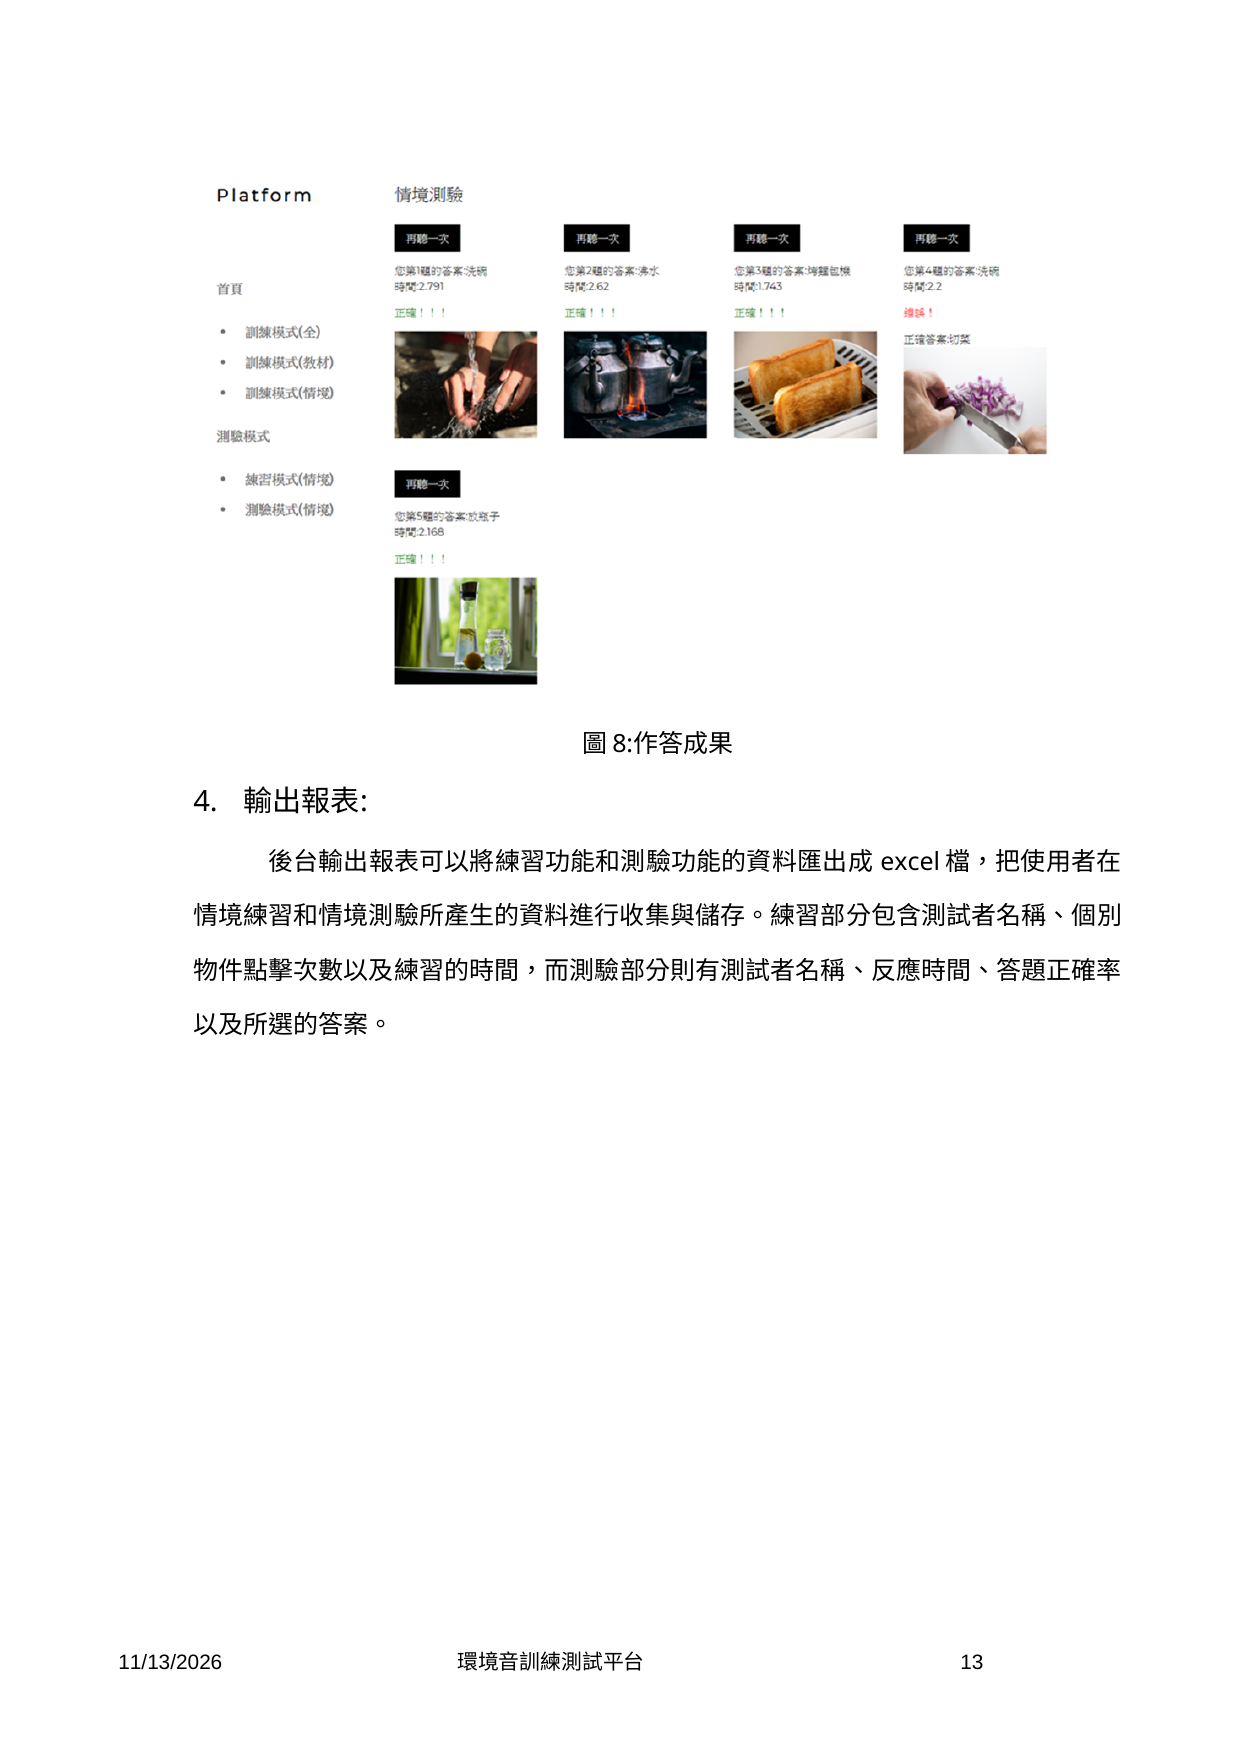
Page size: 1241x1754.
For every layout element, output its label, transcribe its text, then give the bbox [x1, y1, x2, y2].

picture [193, 169, 1091, 711]
list 輸出報表: [193, 778, 1122, 820]
text 後台輸出報表可以將練習功能和測驗功能的資料匯出成excel檔，把使用者在情境練習和情境測驗所產生的資料進行收集與儲存。練習部分包含測試者名稱、個別物件點擊次數以及練習的時間，而測驗部分則有測試者名稱、反應時間、答題正確率以及所選的答案。 [193, 841, 1122, 1041]
text 圖8:作答成果 [193, 723, 1122, 760]
